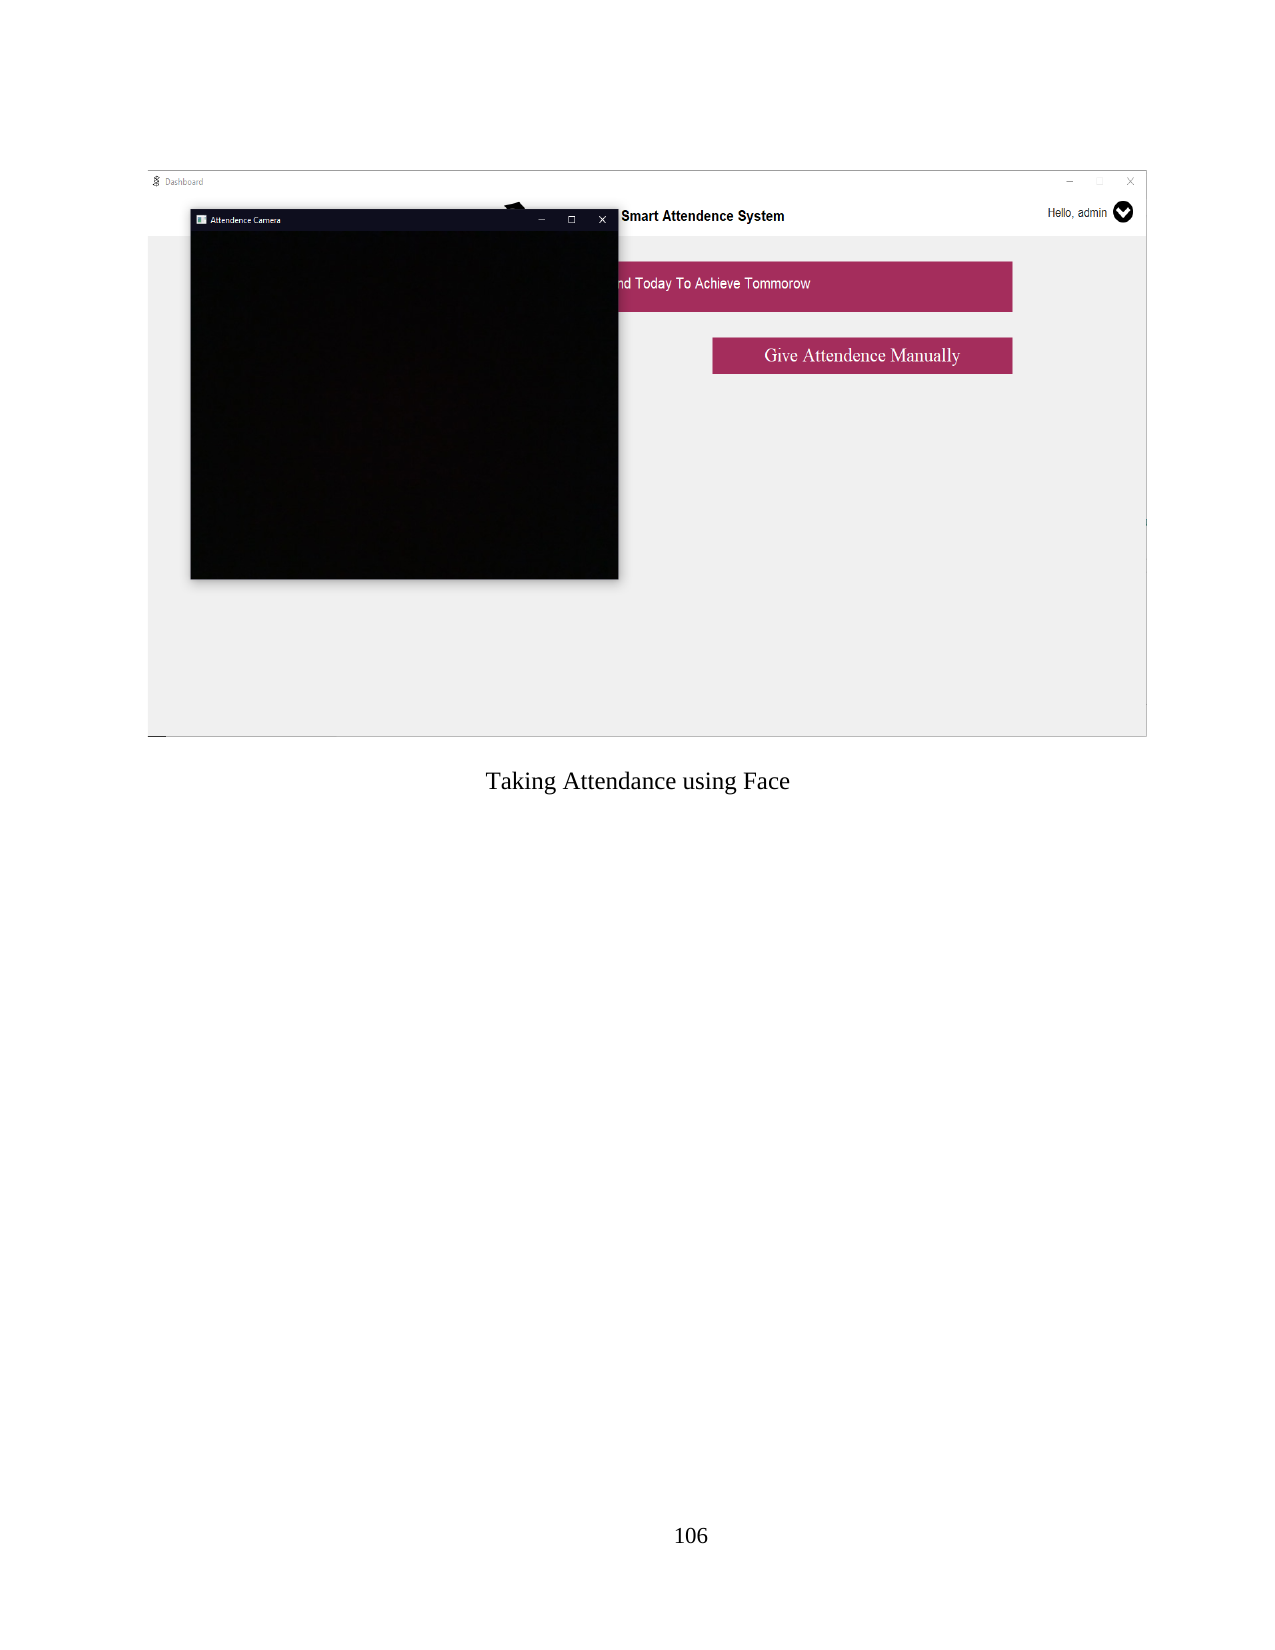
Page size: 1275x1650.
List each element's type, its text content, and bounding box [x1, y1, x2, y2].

text Taking Attendance using Face [148, 766, 1233, 794]
picture [147, 170, 1147, 737]
